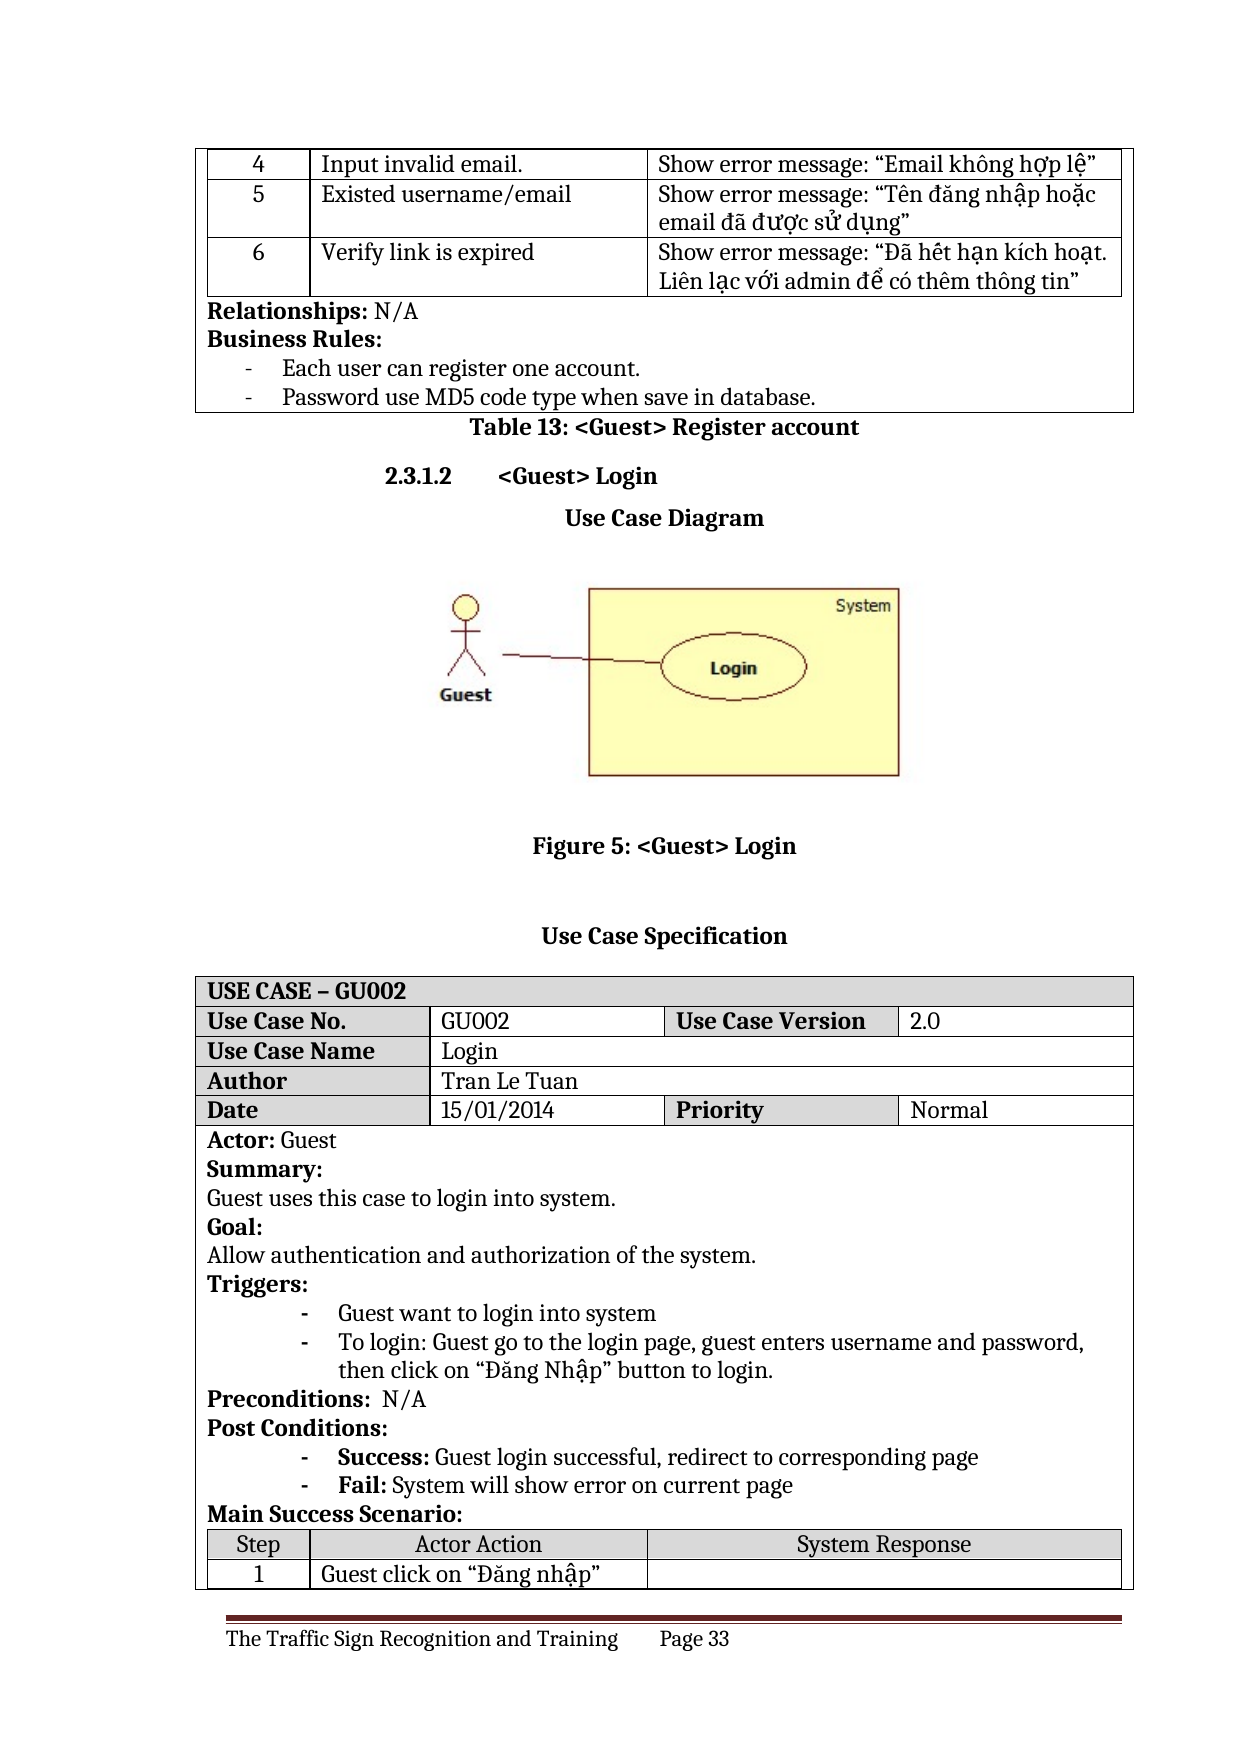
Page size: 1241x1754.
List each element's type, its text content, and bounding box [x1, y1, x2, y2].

subtitle Use Case Diagram [207, 503, 1122, 532]
table_cell Date [196, 1096, 429, 1125]
table_cell Login [431, 1037, 1133, 1066]
table_cell Use Case Version [665, 1007, 898, 1036]
picture [398, 557, 931, 808]
table_cell Normal [899, 1096, 1133, 1125]
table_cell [196, 149, 1133, 412]
table_cell 15/01/2014 [431, 1096, 664, 1125]
table_header USE CASE – GU002 [196, 977, 1133, 1006]
text Figure 5: <Guest> Login [207, 832, 1122, 861]
table_cell Use Case No. [196, 1007, 429, 1036]
table_cell Use Case Name [196, 1037, 429, 1066]
table_cell Author [196, 1067, 429, 1095]
text Table 13: <Guest> Register account [207, 413, 1122, 441]
subtitle <Guest> Login [385, 462, 1122, 491]
table_cell Priority [665, 1096, 898, 1125]
table_cell 2.0 [899, 1007, 1133, 1036]
subtitle Use Case Specification [207, 922, 1122, 951]
table_cell GU002 [431, 1007, 664, 1036]
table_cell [196, 1126, 1133, 1589]
table_cell Tran Le Tuan [431, 1067, 1133, 1095]
